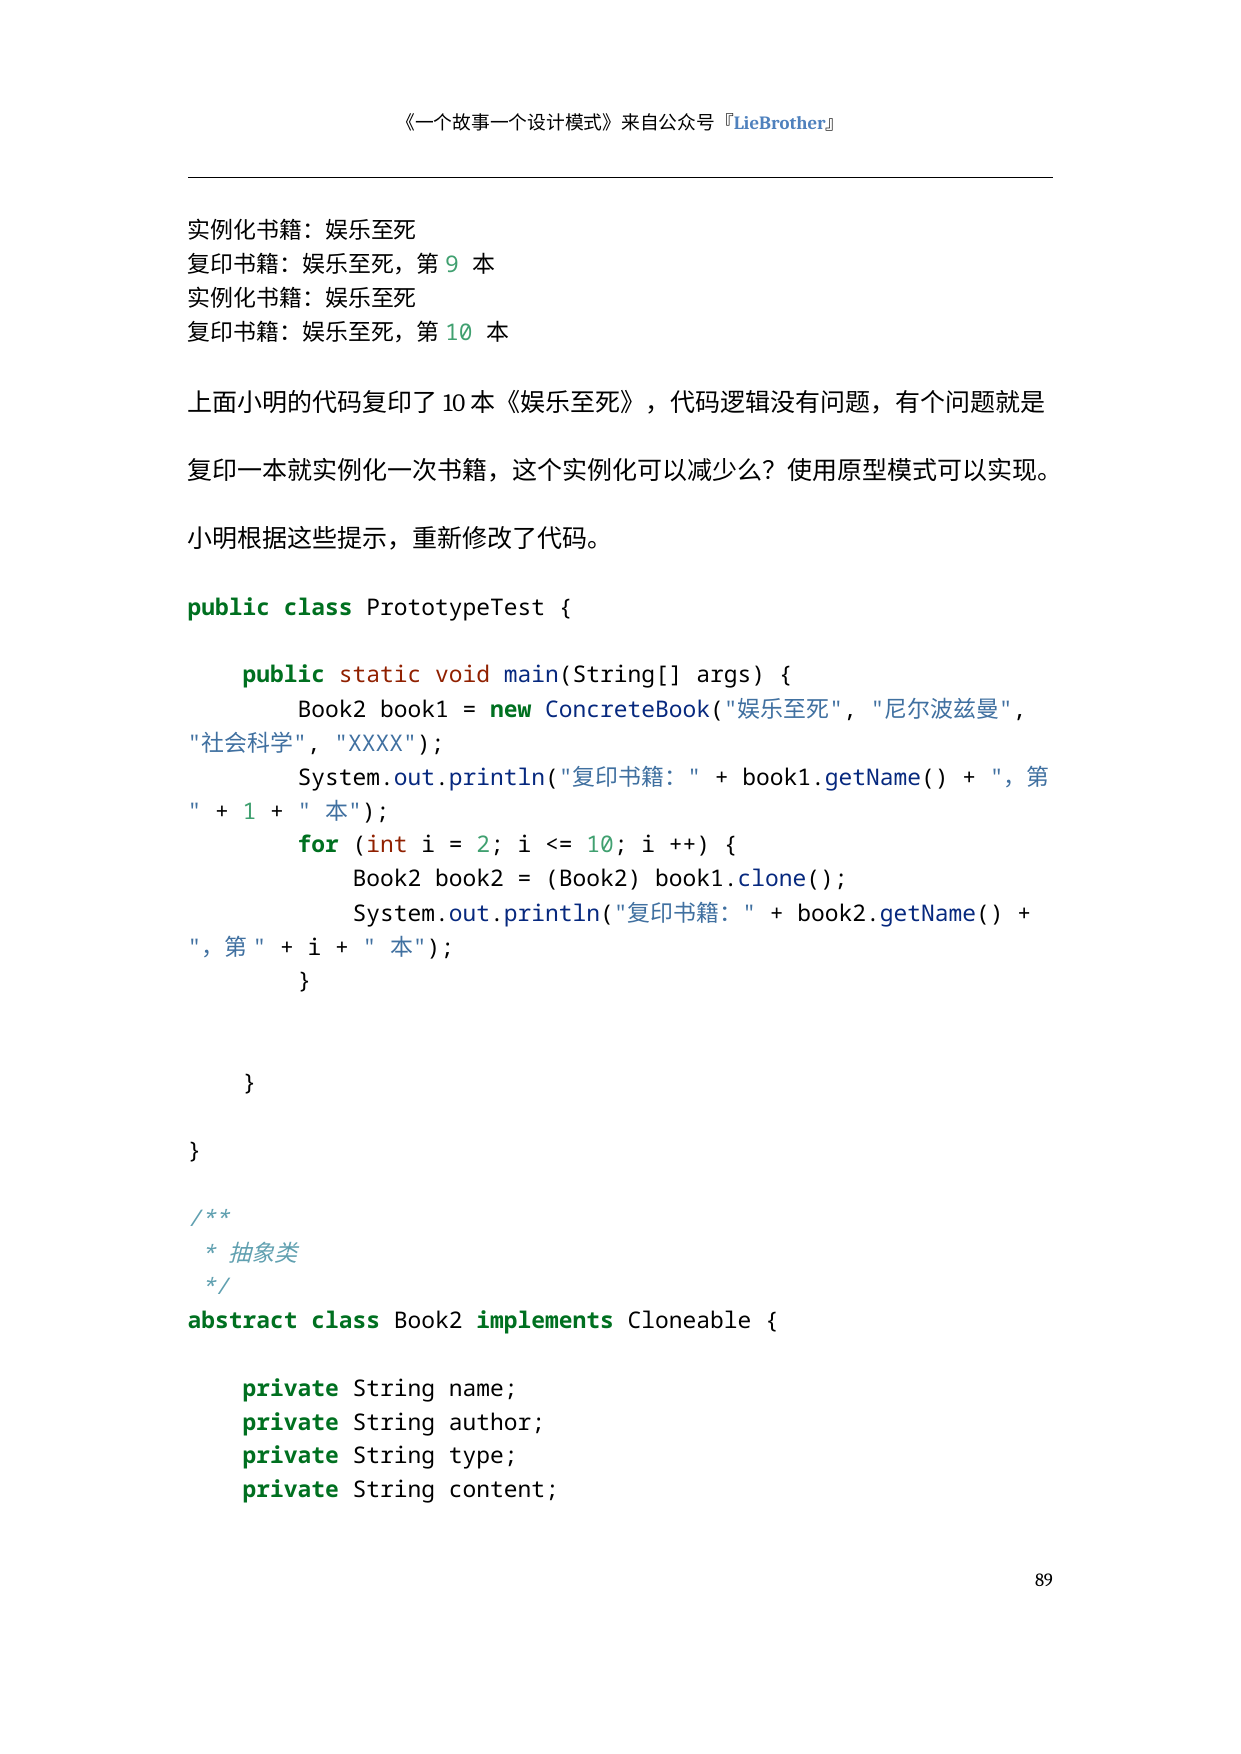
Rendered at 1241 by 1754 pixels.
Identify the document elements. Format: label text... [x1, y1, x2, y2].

text 上面小明的代码复印了 10 本《娱乐至死》，代码逻辑没有问题，有个问题就是复印一本就实例化一次书籍，这个实例化可以减少么？使用原型模式可以实现。小明根据这些提示，重新修改了代码。 [187, 367, 1053, 570]
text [187, 589, 1053, 1506]
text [187, 212, 1053, 348]
